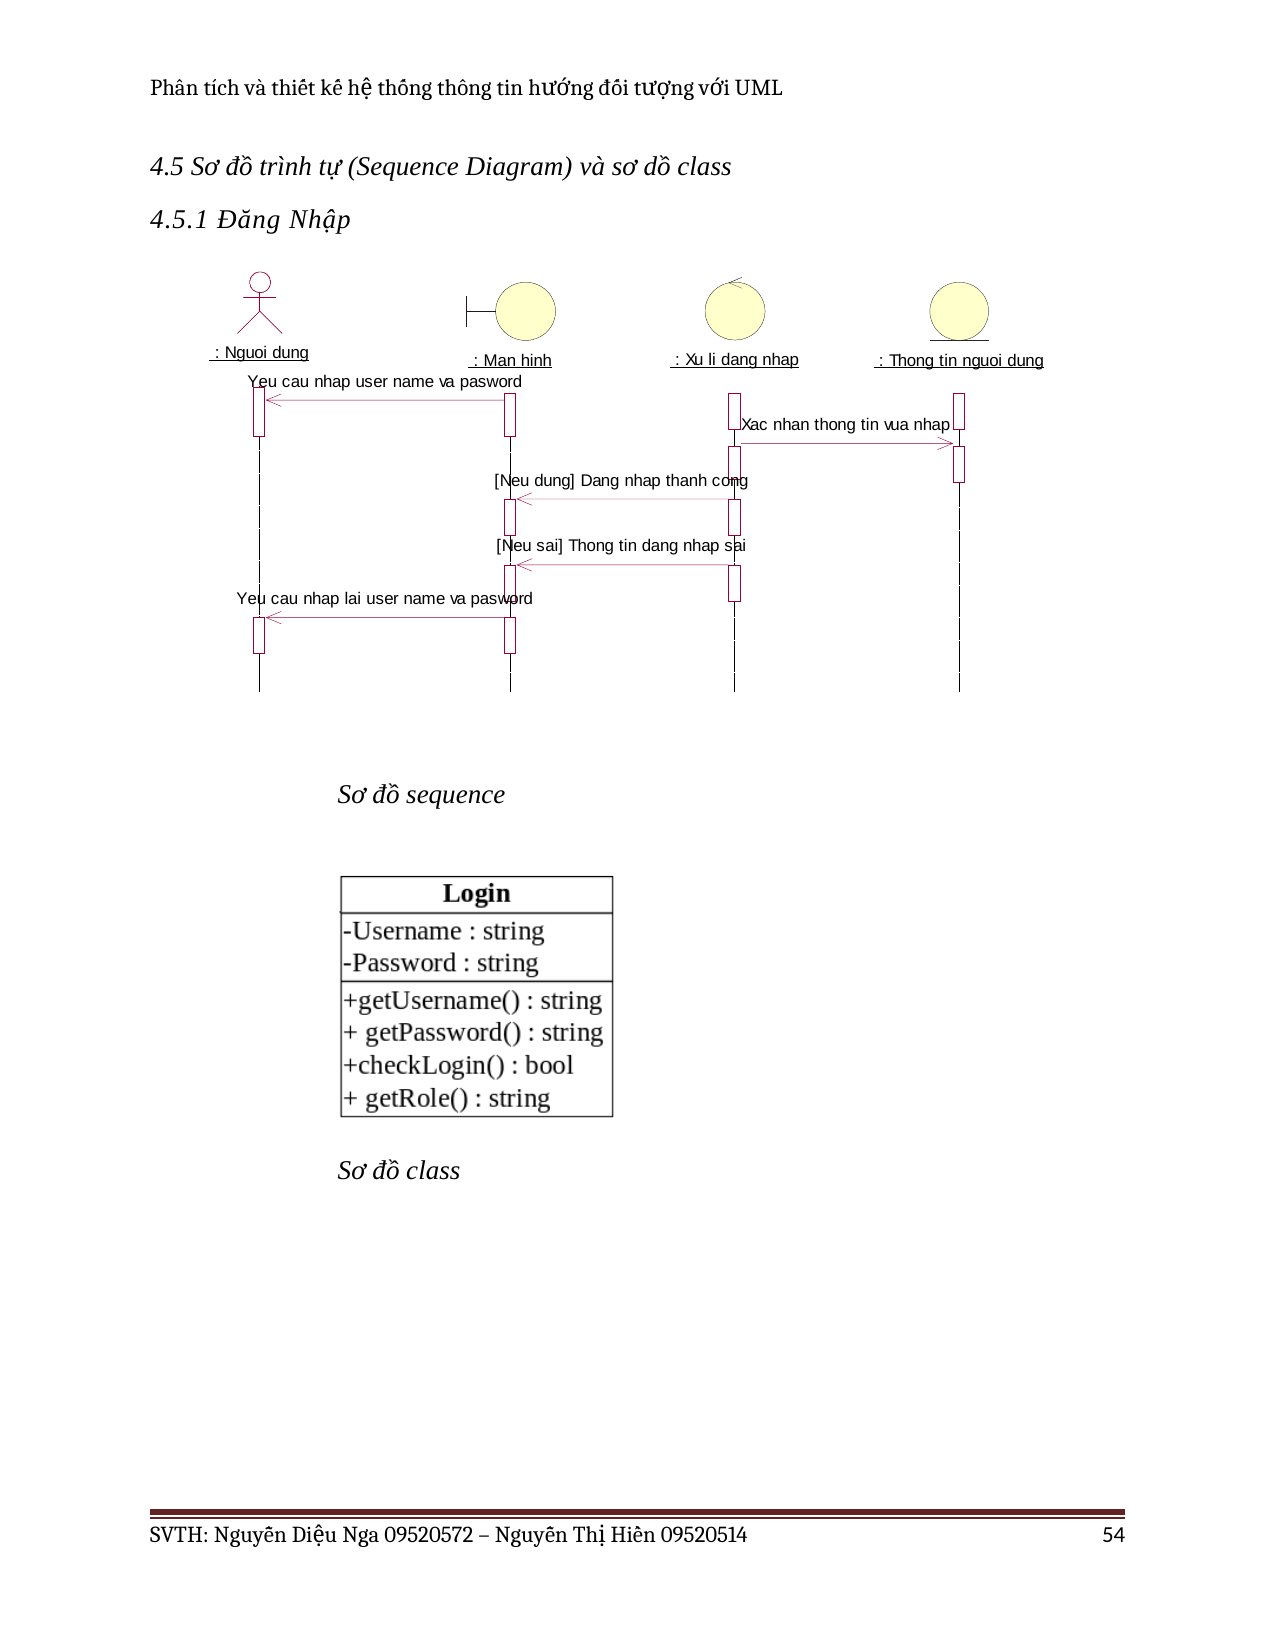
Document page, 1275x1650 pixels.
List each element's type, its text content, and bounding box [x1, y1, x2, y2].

subtitle 4.5 Sơ đồ trình tự (Sequence Diagram) và sơ dồ class [150, 150, 1125, 181]
list Sơ đồ sequence [337, 778, 1125, 809]
list Sơ đồ class [337, 1154, 1125, 1185]
subtitle 4.5.1 Đăng Nhập [150, 203, 1125, 234]
